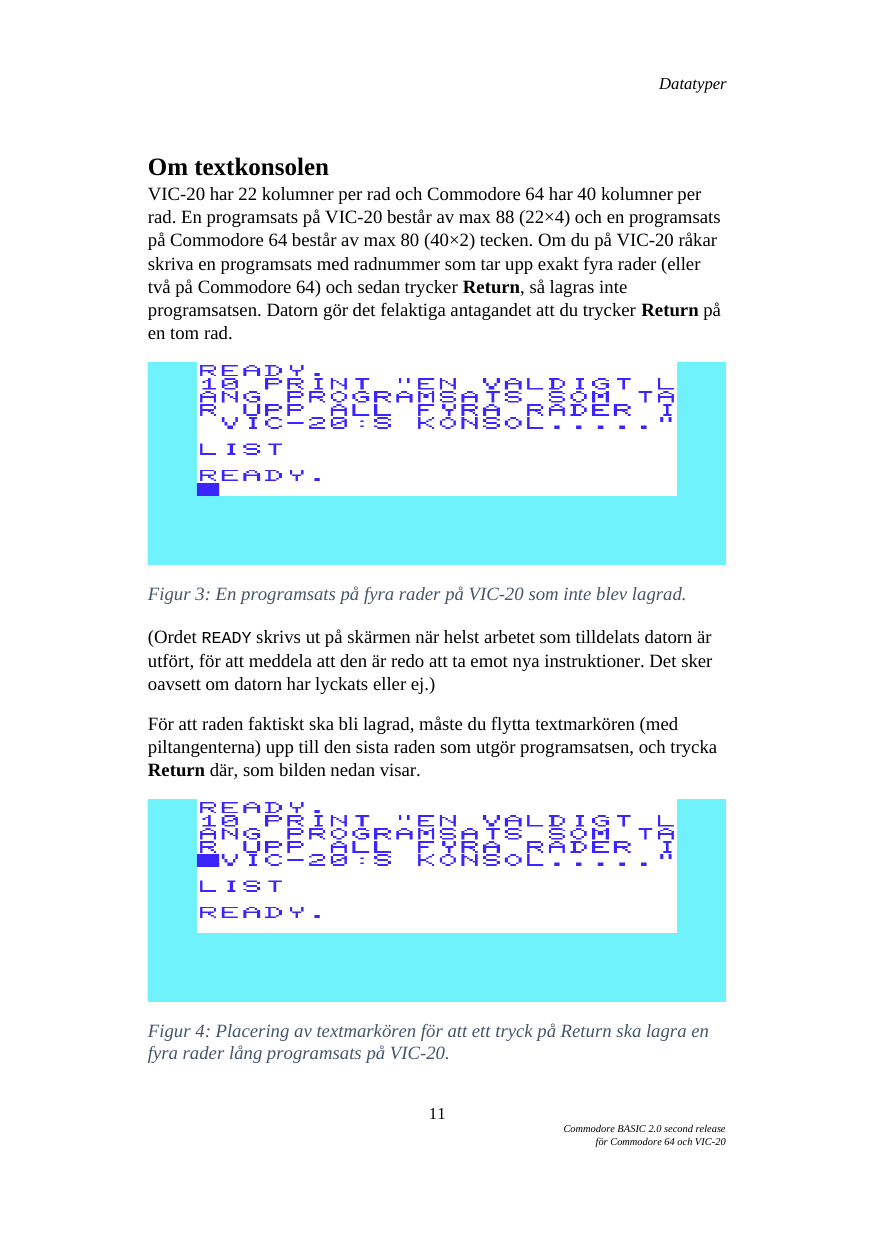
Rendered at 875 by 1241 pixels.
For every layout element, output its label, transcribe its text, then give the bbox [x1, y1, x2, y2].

text Figur 3: En programsats på fyra rader på VIC-20 som inte blev lagrad. [148, 583, 726, 605]
text Figur 4: Placering av textmarkören för att ett tryck på Return ska lagra en fyra rader lång programsats på VIC-20. [148, 1020, 726, 1063]
text För att raden faktiskt ska bli lagrad, måste du flytta textmarkören (med piltangenterna) upp till den sista raden som utgör programsatsen, och trycka Return där, som bilden nedan visar. [148, 713, 726, 781]
text VIC-20 har 22 kolumner per rad och Commodore 64 har 40 kolumner per rad. En programsats på VIC-20 består av max 88 (22×4) och en programsats på Commodore 64 består av max 80 (40×2) tecken. Om du på VIC-20 råkar skriva en programsats med radnummer som tar upp exakt fyra rader (eller två på Commodore 64) och sedan trycker Return, så lagras inte programsatsen. Datorn gör det felaktiga antagandet att du trycker Return på en tom rad. [148, 183, 726, 344]
picture [147, 799, 727, 1002]
subtitle Om textkonsolen [148, 152, 726, 181]
text (Ordet READY skrivs ut på skärmen när helst arbetet som tilldelats datorn är utfört, för att meddela att den är redo att ta emot nya instruktioner. Det sker oavsett om datorn har lyckats eller ej.) [148, 626, 726, 694]
picture [147, 362, 727, 565]
